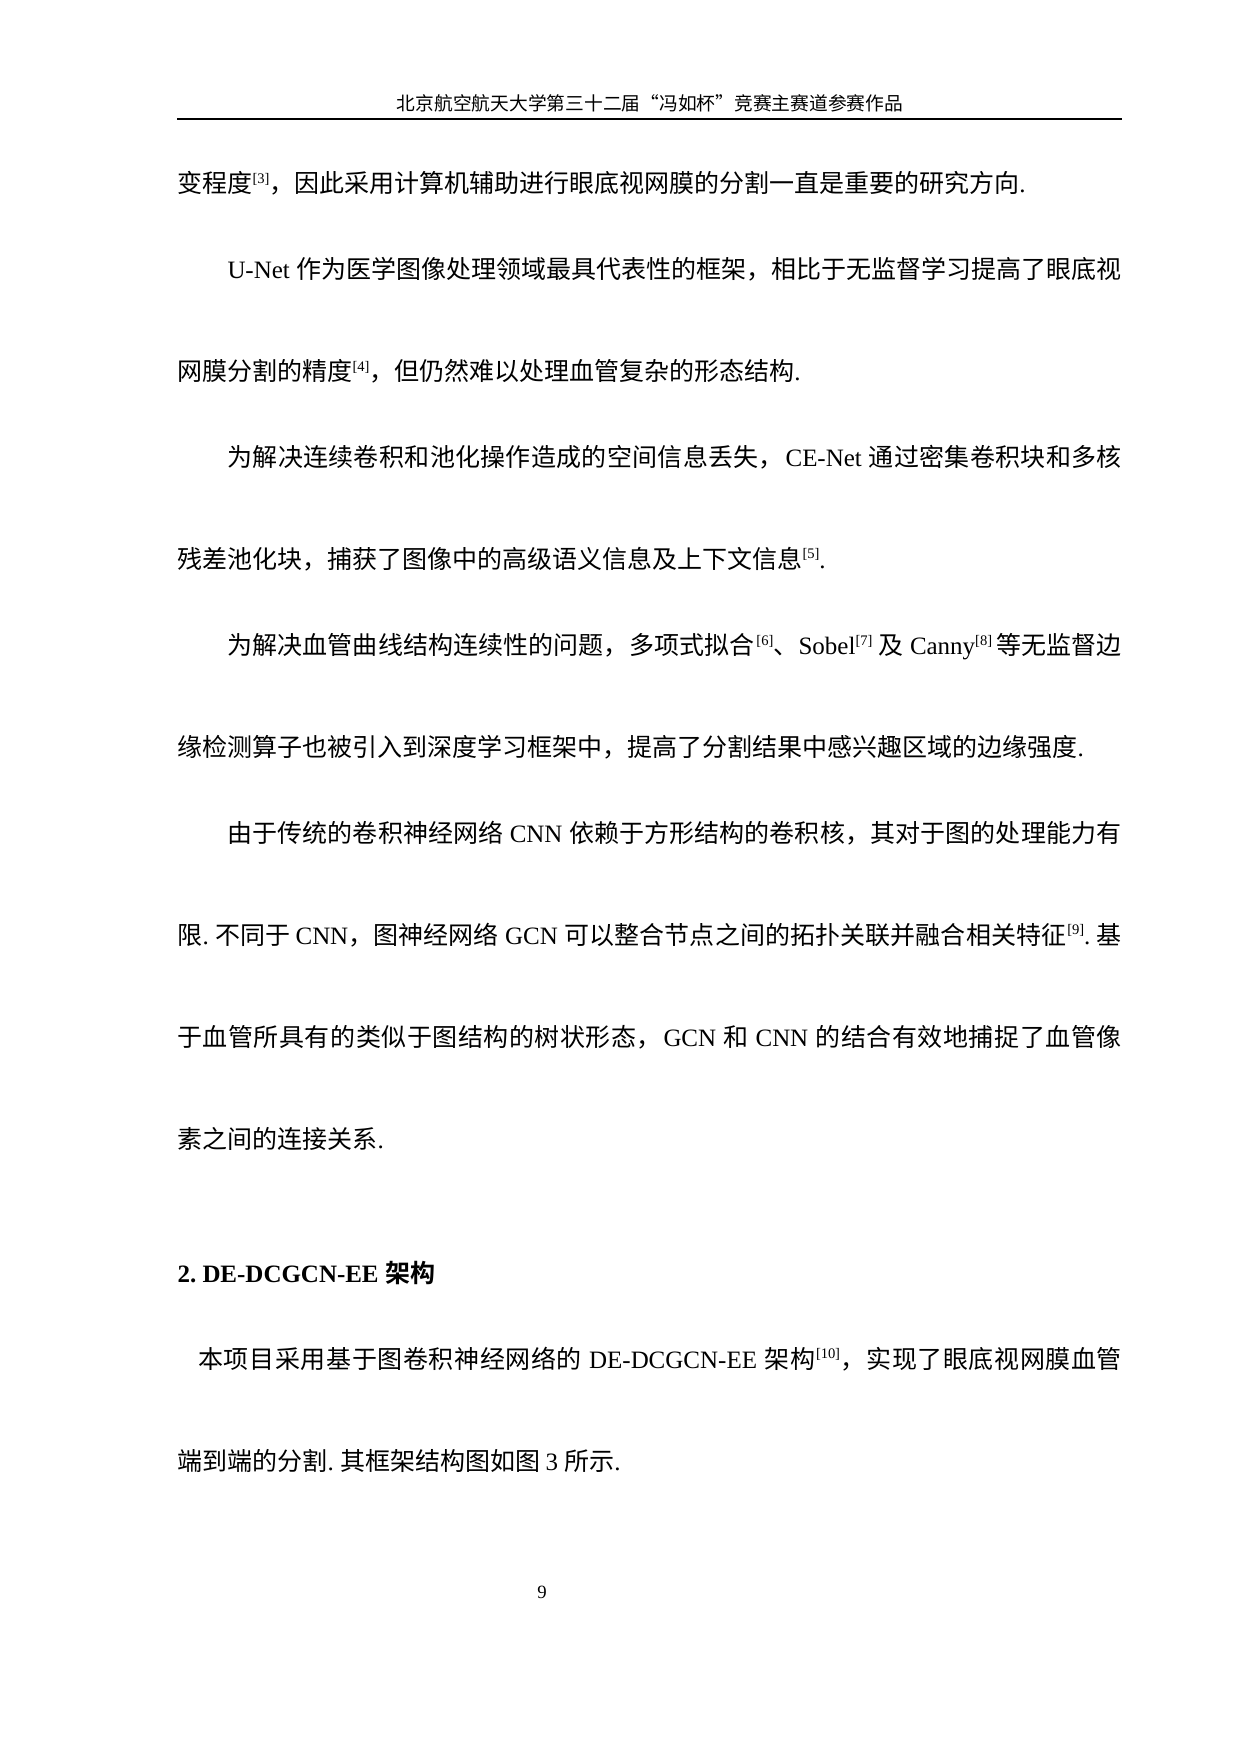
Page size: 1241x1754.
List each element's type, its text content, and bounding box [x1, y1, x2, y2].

text 本项目采用基于图卷积神经网络的 DE-DCGCN-EE 架构[10]，实现了眼底视网膜血管端到端的分割. 其框架结构图如图 3 所示. [177, 1324, 1122, 1494]
list U-Net 作为医学图像处理领域最具代表性的框架，相比于无监督学习提高了眼底视网膜分割的精度[4]，但仍然难以处理血管复杂的形态结构. [177, 234, 1122, 404]
list 由于传统的卷积神经网络 CNN 依赖于方形结构的卷积核，其对于图的处理能力有限. 不同于CNN，图神经网络 GCN 可以整合节点之间的拓扑关联并融合相关特征[9]. 基于血管所具有的类似于图结构的树状形态，GCN 和 CNN 的结合有效地捕捉了血管像素之间的连接关系. [177, 798, 1122, 1171]
list 为解决血管曲线结构连续性的问题，多项式拟合[6]、Sobel[7] 及 Canny[8] 等无监督边缘检测算子也被引入到深度学习框架中，提高了分割结果中感兴趣区域的边缘强度. [177, 610, 1122, 780]
list 为解决连续卷积和池化操作造成的空间信息丢失，CE-Net 通过密集卷积块和多核残差池化块，捕获了图像中的高级语义信息及上下文信息[5]. [177, 422, 1122, 592]
list DE-DCGCN-EE 架构 [177, 1238, 1122, 1306]
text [177, 148, 1122, 216]
